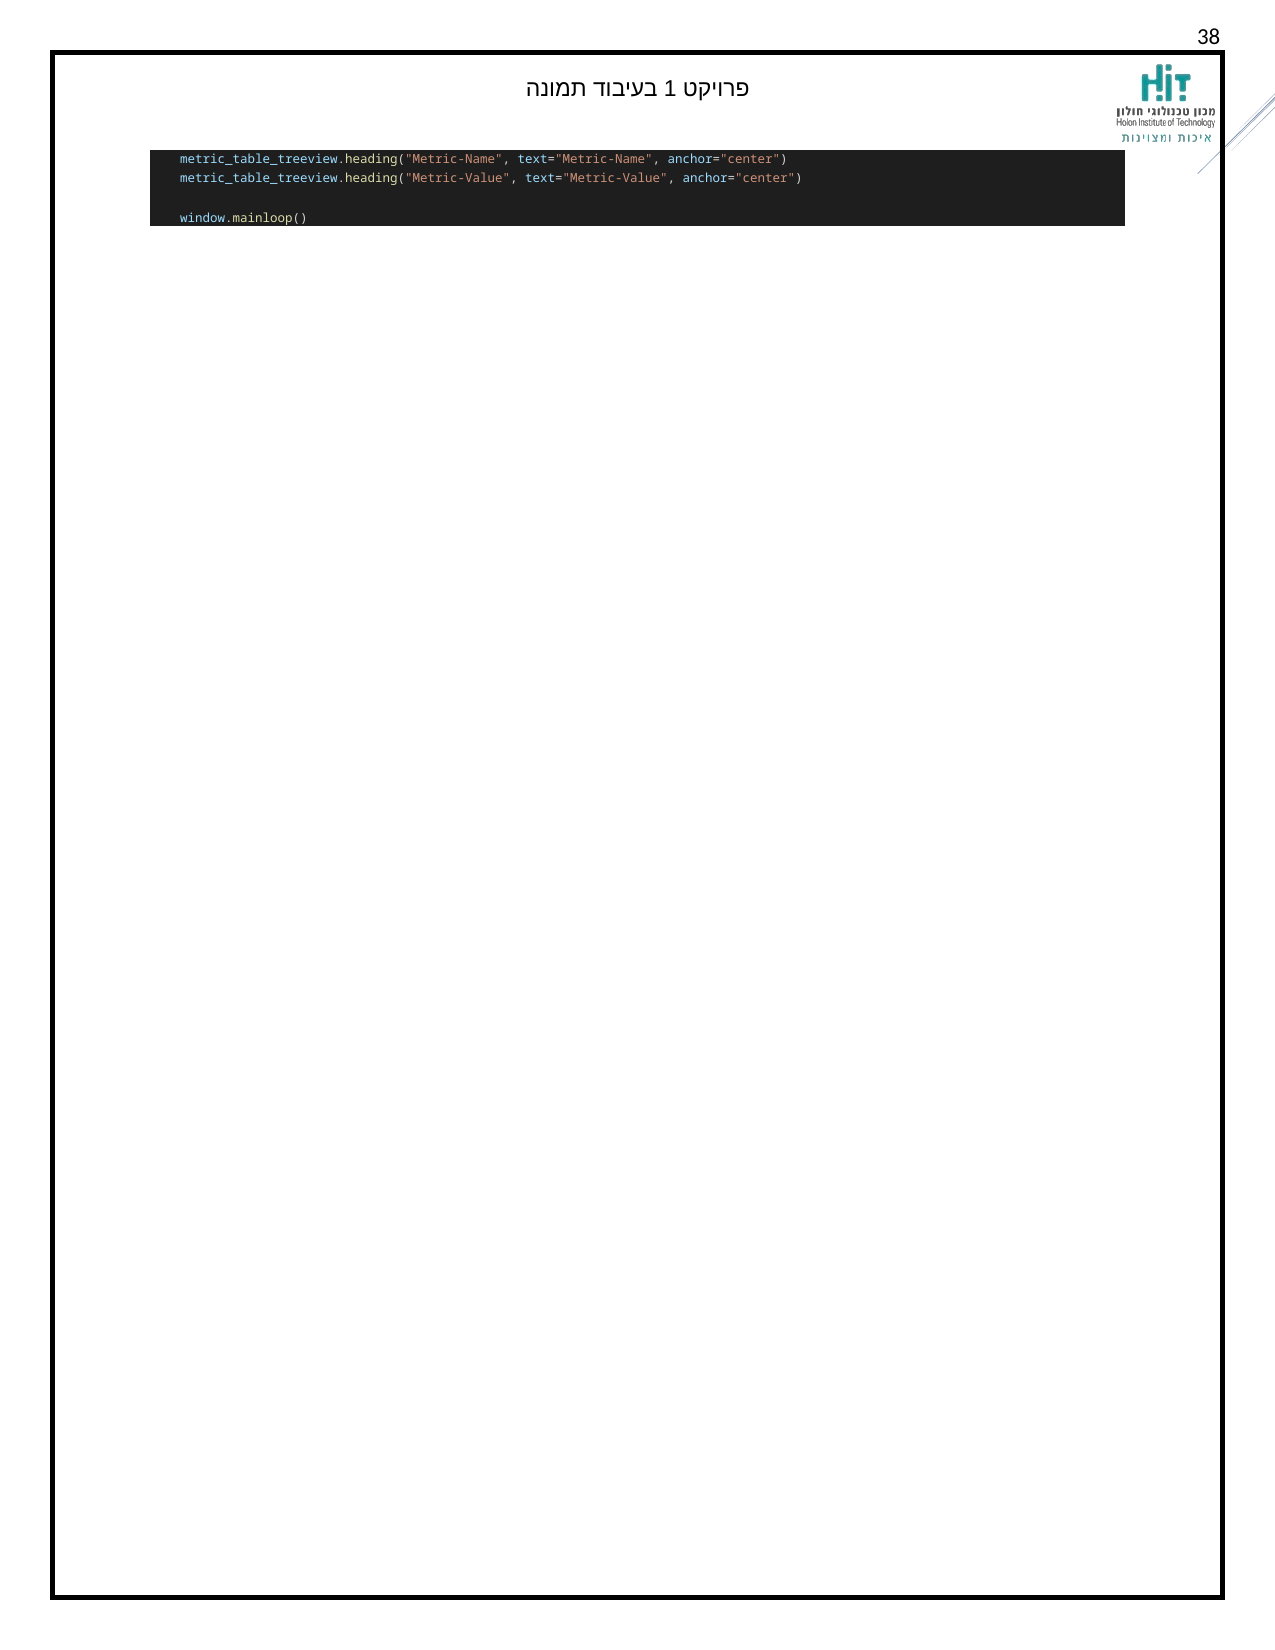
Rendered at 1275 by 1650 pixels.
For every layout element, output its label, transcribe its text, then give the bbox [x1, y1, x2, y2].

text metric_table_treeview.heading("Metric-Value", text="Metric-Value", anchor="center") [150, 169, 1125, 187]
text metric_table_treeview.heading("Metric-Name", text="Metric-Name", anchor="center") [150, 150, 1125, 167]
text window.mainloop() [150, 209, 1125, 226]
picture [1111, 55, 1220, 148]
